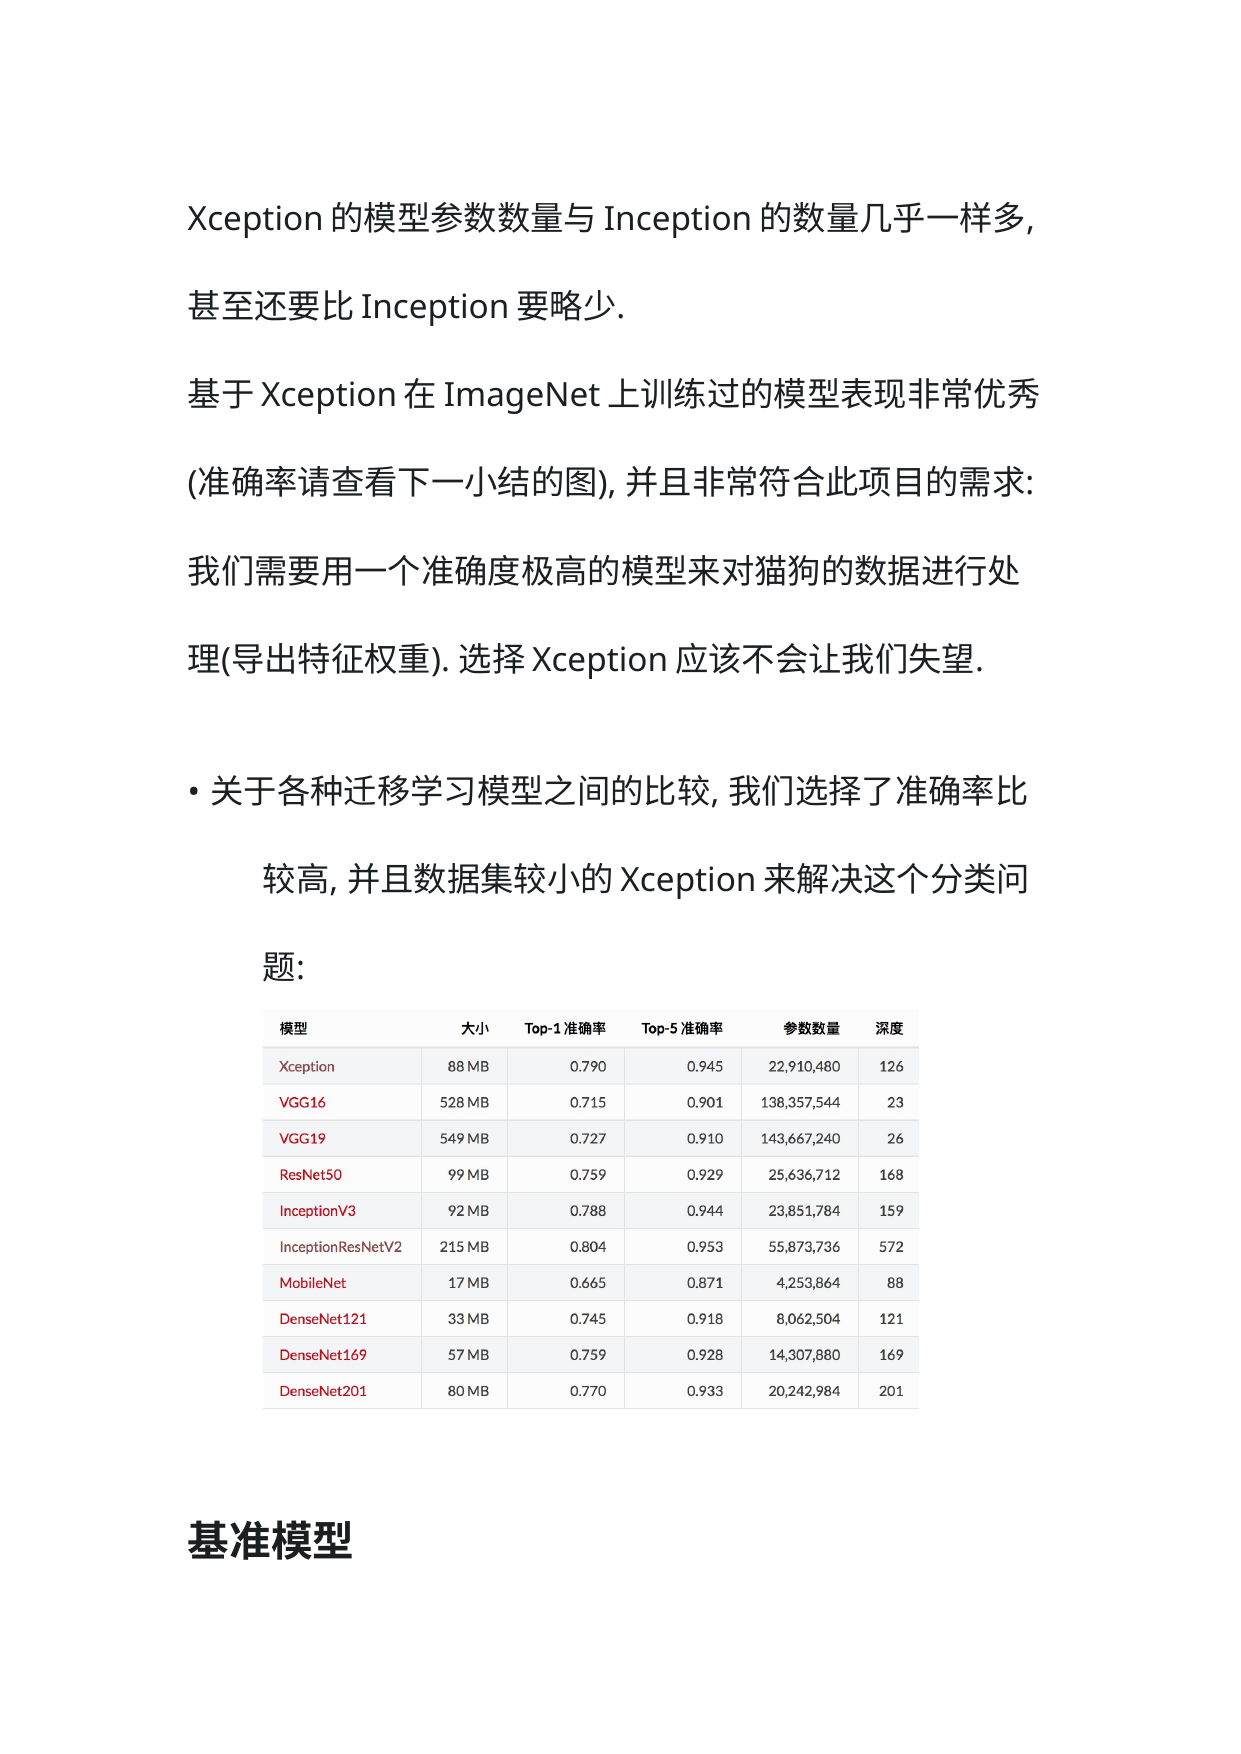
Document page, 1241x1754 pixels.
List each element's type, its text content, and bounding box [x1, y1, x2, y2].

list 关于各种迁移学习模型之间的比较, 我们选择了准确率比较高, 并且数据集较小的Xception来解决这个分类问题: [187, 745, 1053, 1009]
text 基准模型 [187, 1494, 1053, 1582]
text Xception的模型参数数量与Inception的数量几乎一样多, 甚至还要比Inception要略少. [187, 172, 1053, 348]
text 基于Xception在ImageNet上训练过的模型表现非常优秀(准确率请查看下一小结的图), 并且非常符合此项目的需求: 我们需要用一个准确度极高的模型来对猫狗的数据进行处理(导出特征权重). 选择Xception应该不会让我们失望. [187, 348, 1053, 701]
picture [262, 1009, 919, 1409]
